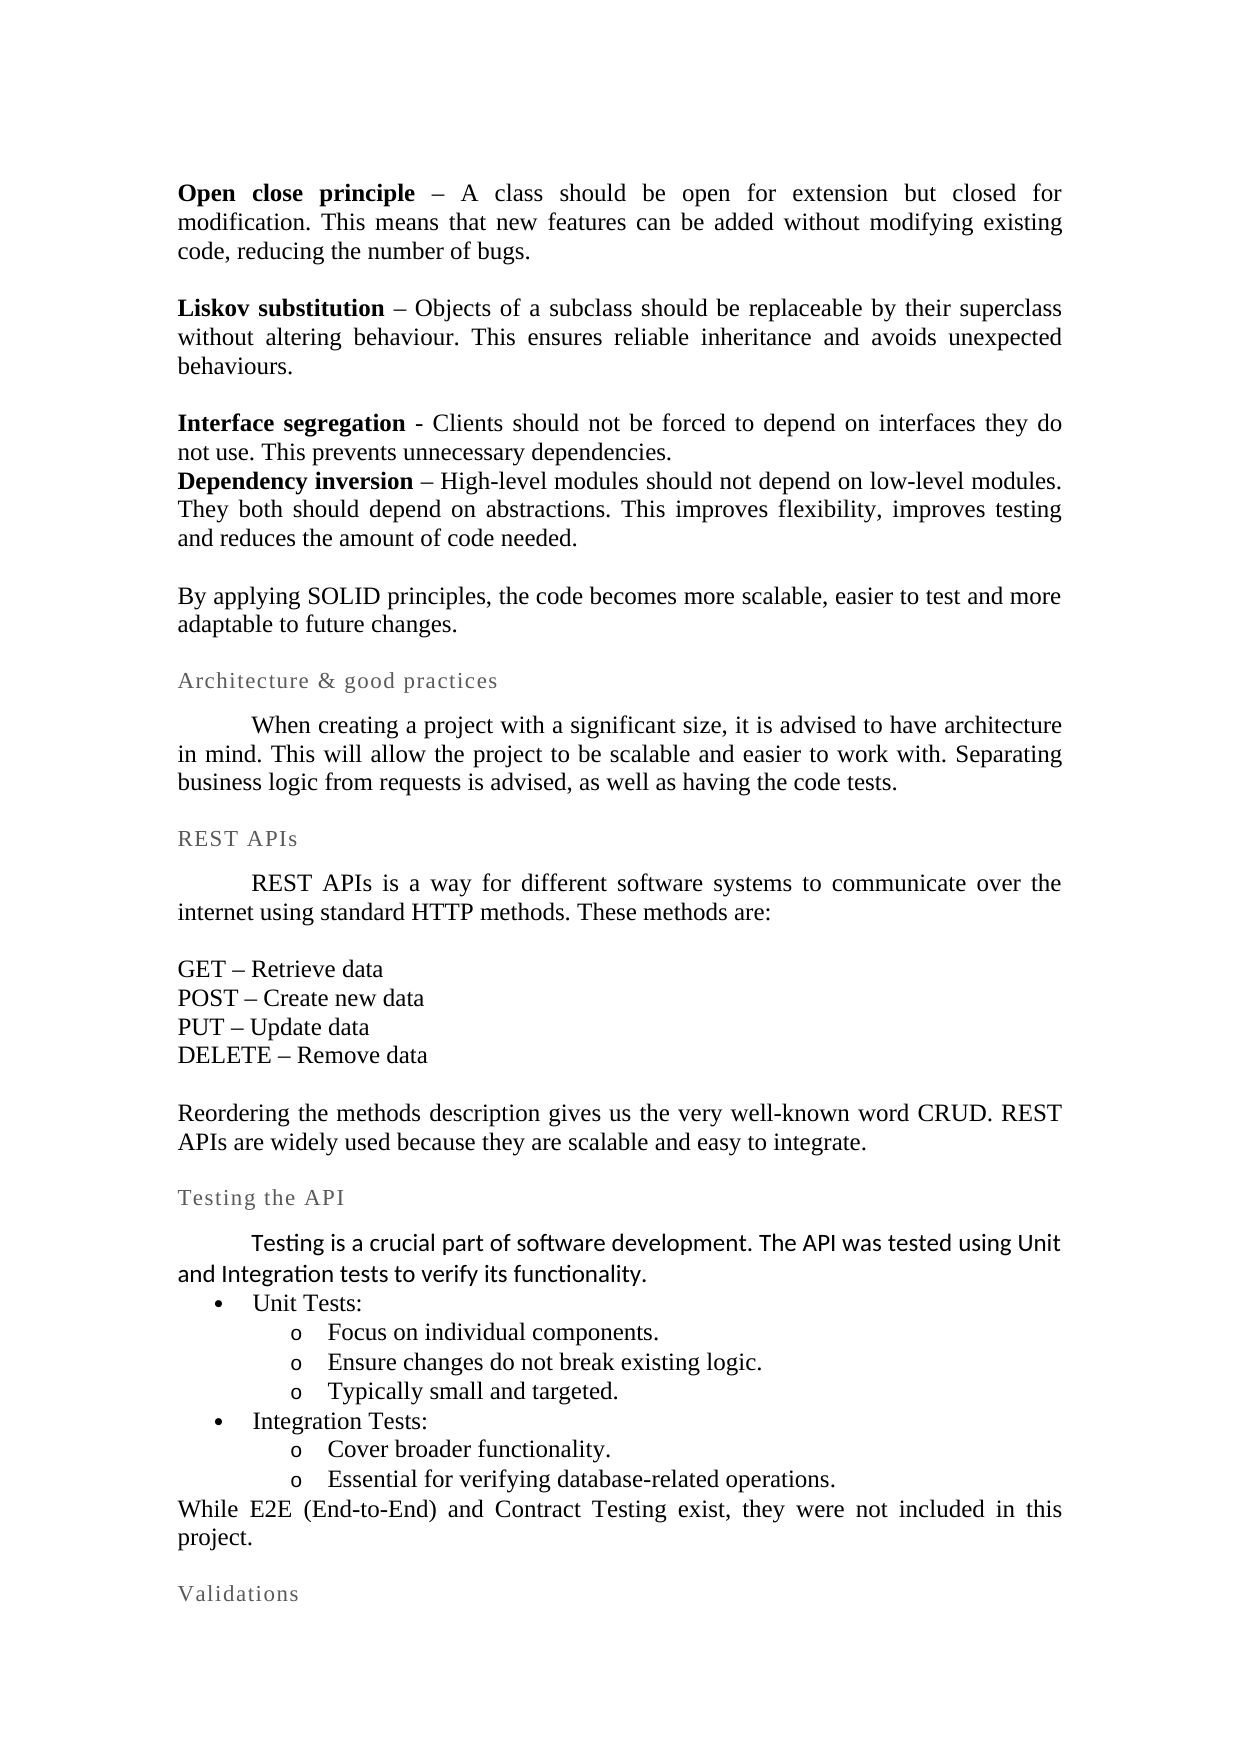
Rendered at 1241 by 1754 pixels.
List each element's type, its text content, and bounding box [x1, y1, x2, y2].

text PUT – Update data [177, 1012, 1063, 1041]
list Integration Tests: [215, 1406, 1063, 1434]
subtitle REST APIs [177, 825, 1063, 851]
text Open close principle – A class should be open for extension but closed for modification. This means that new features can be added without modifying existing code, reducing the number of bugs. [177, 178, 1063, 264]
list Essential for verifying database-related operations. [290, 1464, 1063, 1494]
text By applying SOLID principles, the code becomes more scalable, easier to test and more adaptable to future changes. [177, 581, 1063, 638]
subtitle Architecture & good practices [177, 667, 1063, 693]
list Cover broader functionality. [290, 1434, 1063, 1464]
text Interface segregation - Clients should not be forced to depend on interfaces they do not use. This prevents unnecessary dependencies. [177, 408, 1063, 466]
subtitle Testing the API [177, 1184, 1063, 1211]
text DELETE – Remove data [177, 1041, 1063, 1069]
list Typically small and targeted. [290, 1376, 1063, 1406]
text Testing is a crucial part of software development. The API was tested using Unit and Integration tests to verify its functionality. [177, 1227, 1063, 1288]
text While E2E (End-to-End) and Contract Testing exist, they were not included in this project. [177, 1494, 1063, 1551]
text REST APIs is a way for different software systems to communicate over the internet using standard HTTP methods. These methods are: [177, 868, 1063, 926]
subtitle Validations [177, 1580, 1063, 1606]
text POST – Create new data [177, 983, 1063, 1012]
text GET – Retrieve data [177, 954, 1063, 983]
text Liskov substitution – Objects of a subclass should be replaceable by their superclass without altering behaviour. This ensures reliable inheritance and avoids unexpected behaviours. [177, 293, 1063, 379]
list Unit Tests: [215, 1288, 1063, 1317]
list Ensure changes do not break existing logic. [290, 1347, 1063, 1376]
text Reordering the methods description gives us the very well-known word CRUD. REST APIs are widely used because they are scalable and easy to integrate. [177, 1098, 1063, 1156]
text Dependency inversion – High-level modules should not depend on low-level modules. They both should depend on abstractions. This improves flexibility, improves testing and reduces the amount of code needed. [177, 466, 1063, 552]
text When creating a project with a significant size, it is advised to have architecture in mind. This will allow the project to be scalable and easier to work with. Separating business logic from requests is advised, as well as having the code tests. [177, 710, 1063, 796]
list Focus on individual components. [290, 1317, 1063, 1347]
